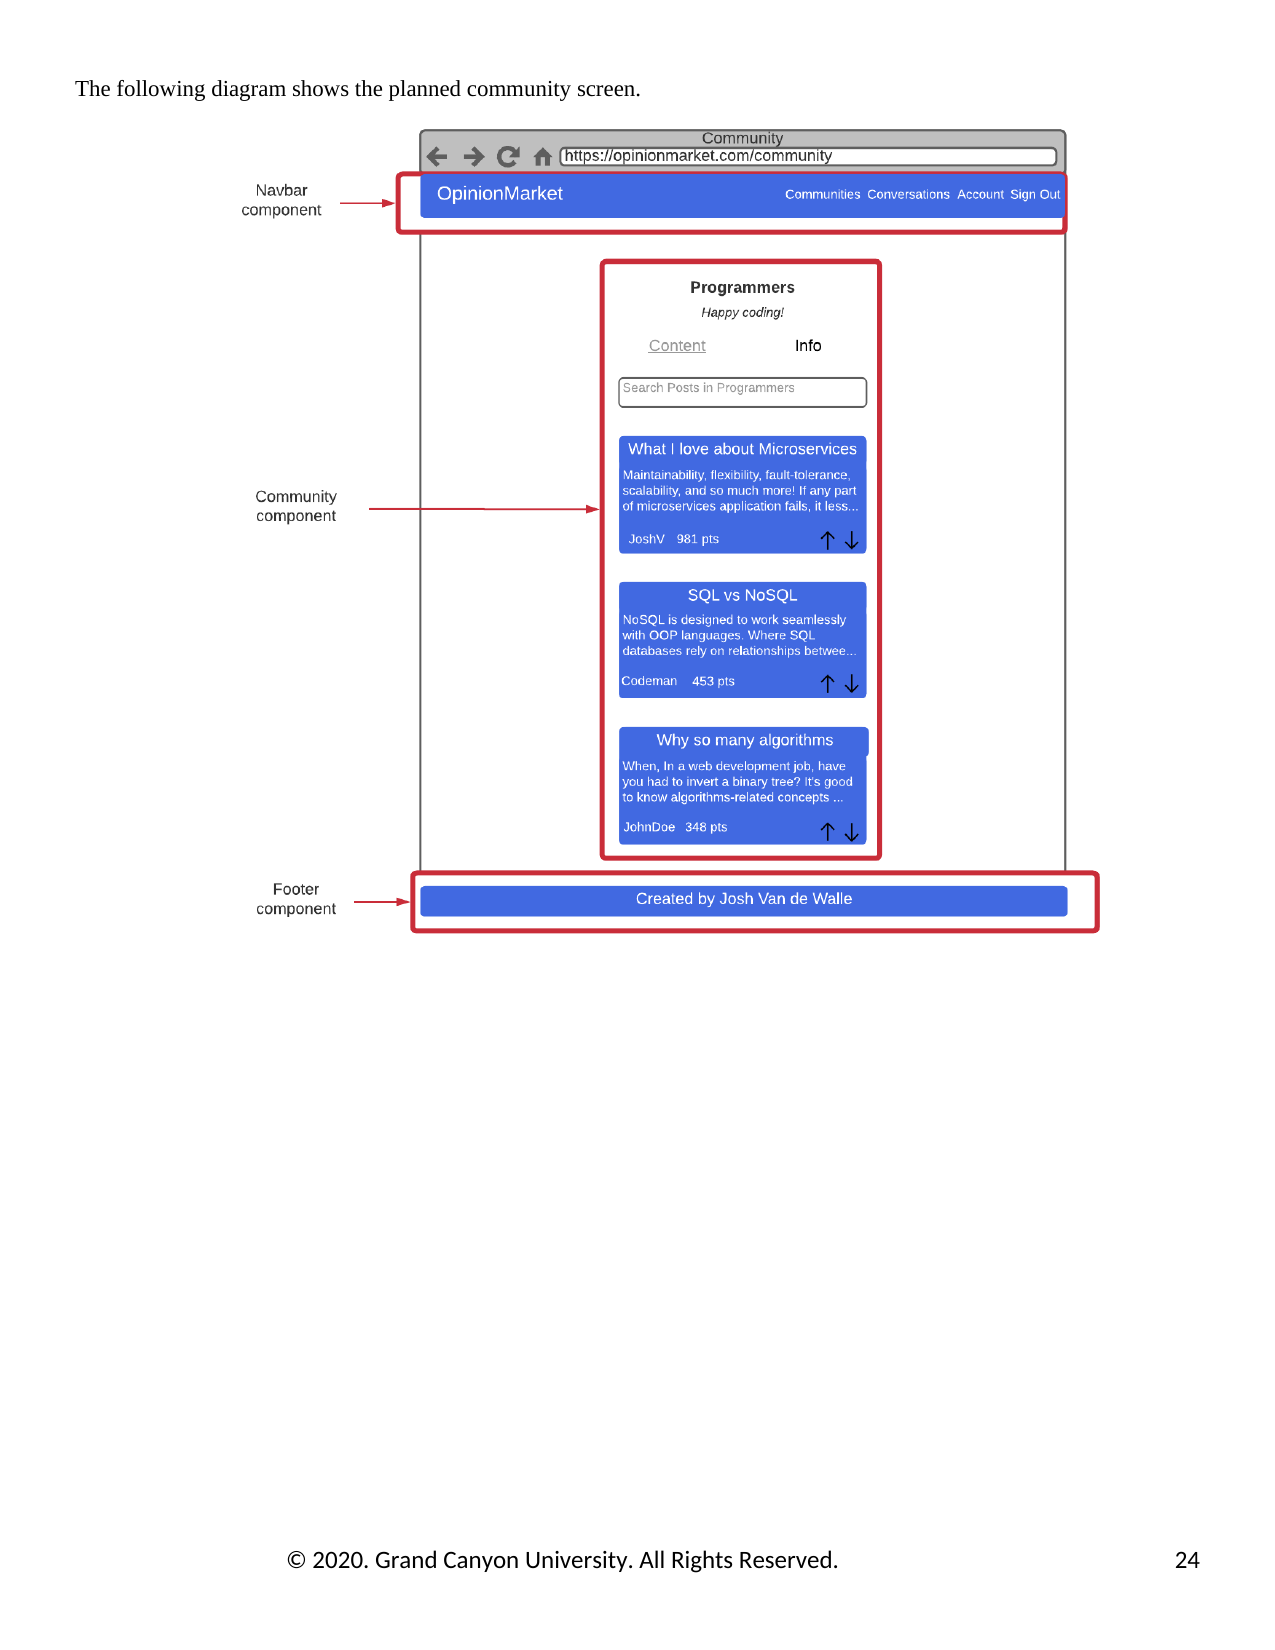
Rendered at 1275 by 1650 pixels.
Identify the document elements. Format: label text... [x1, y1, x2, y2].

text The following diagram shows the planned community screen. [75, 75, 1200, 101]
picture [150, 101, 1125, 989]
